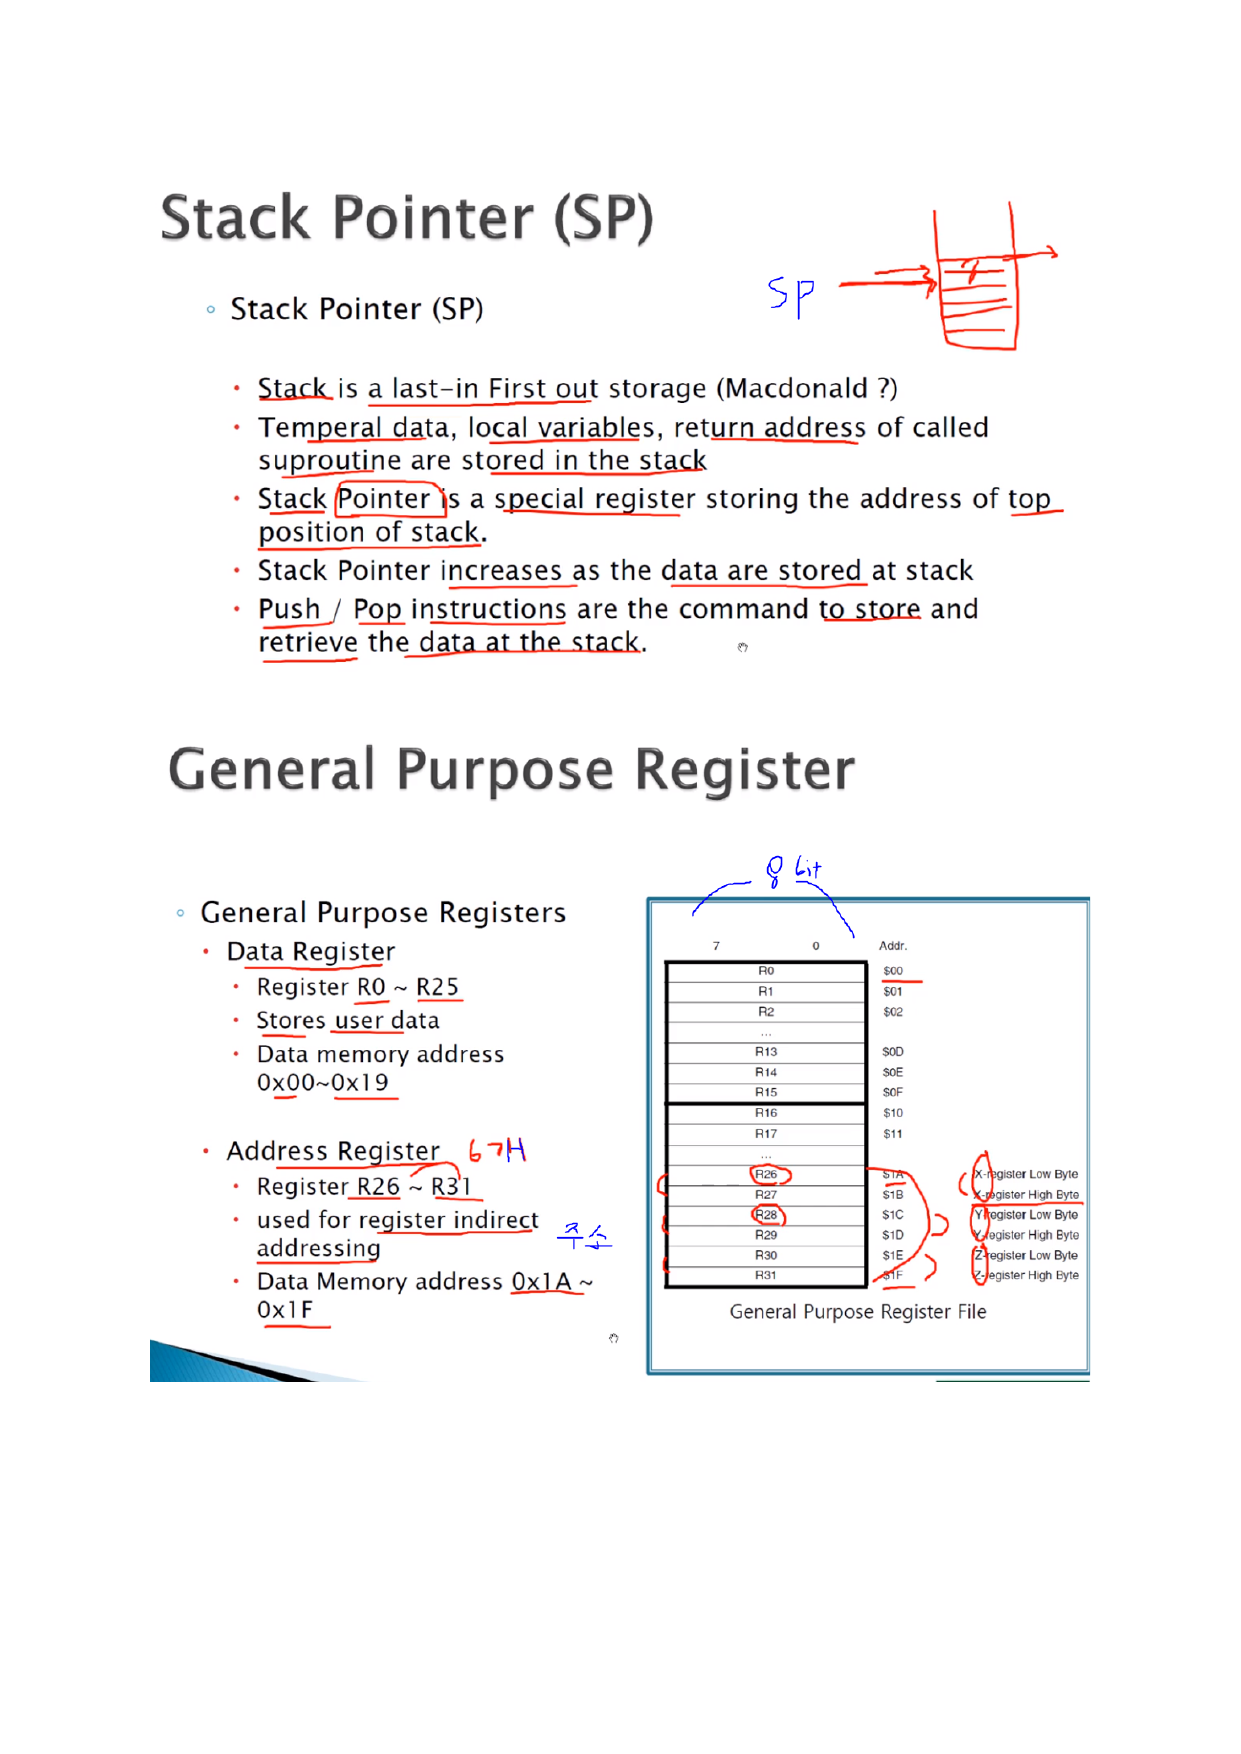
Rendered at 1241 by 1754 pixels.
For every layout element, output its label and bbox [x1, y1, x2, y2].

picture [150, 177, 1091, 728]
picture [150, 735, 1091, 1382]
